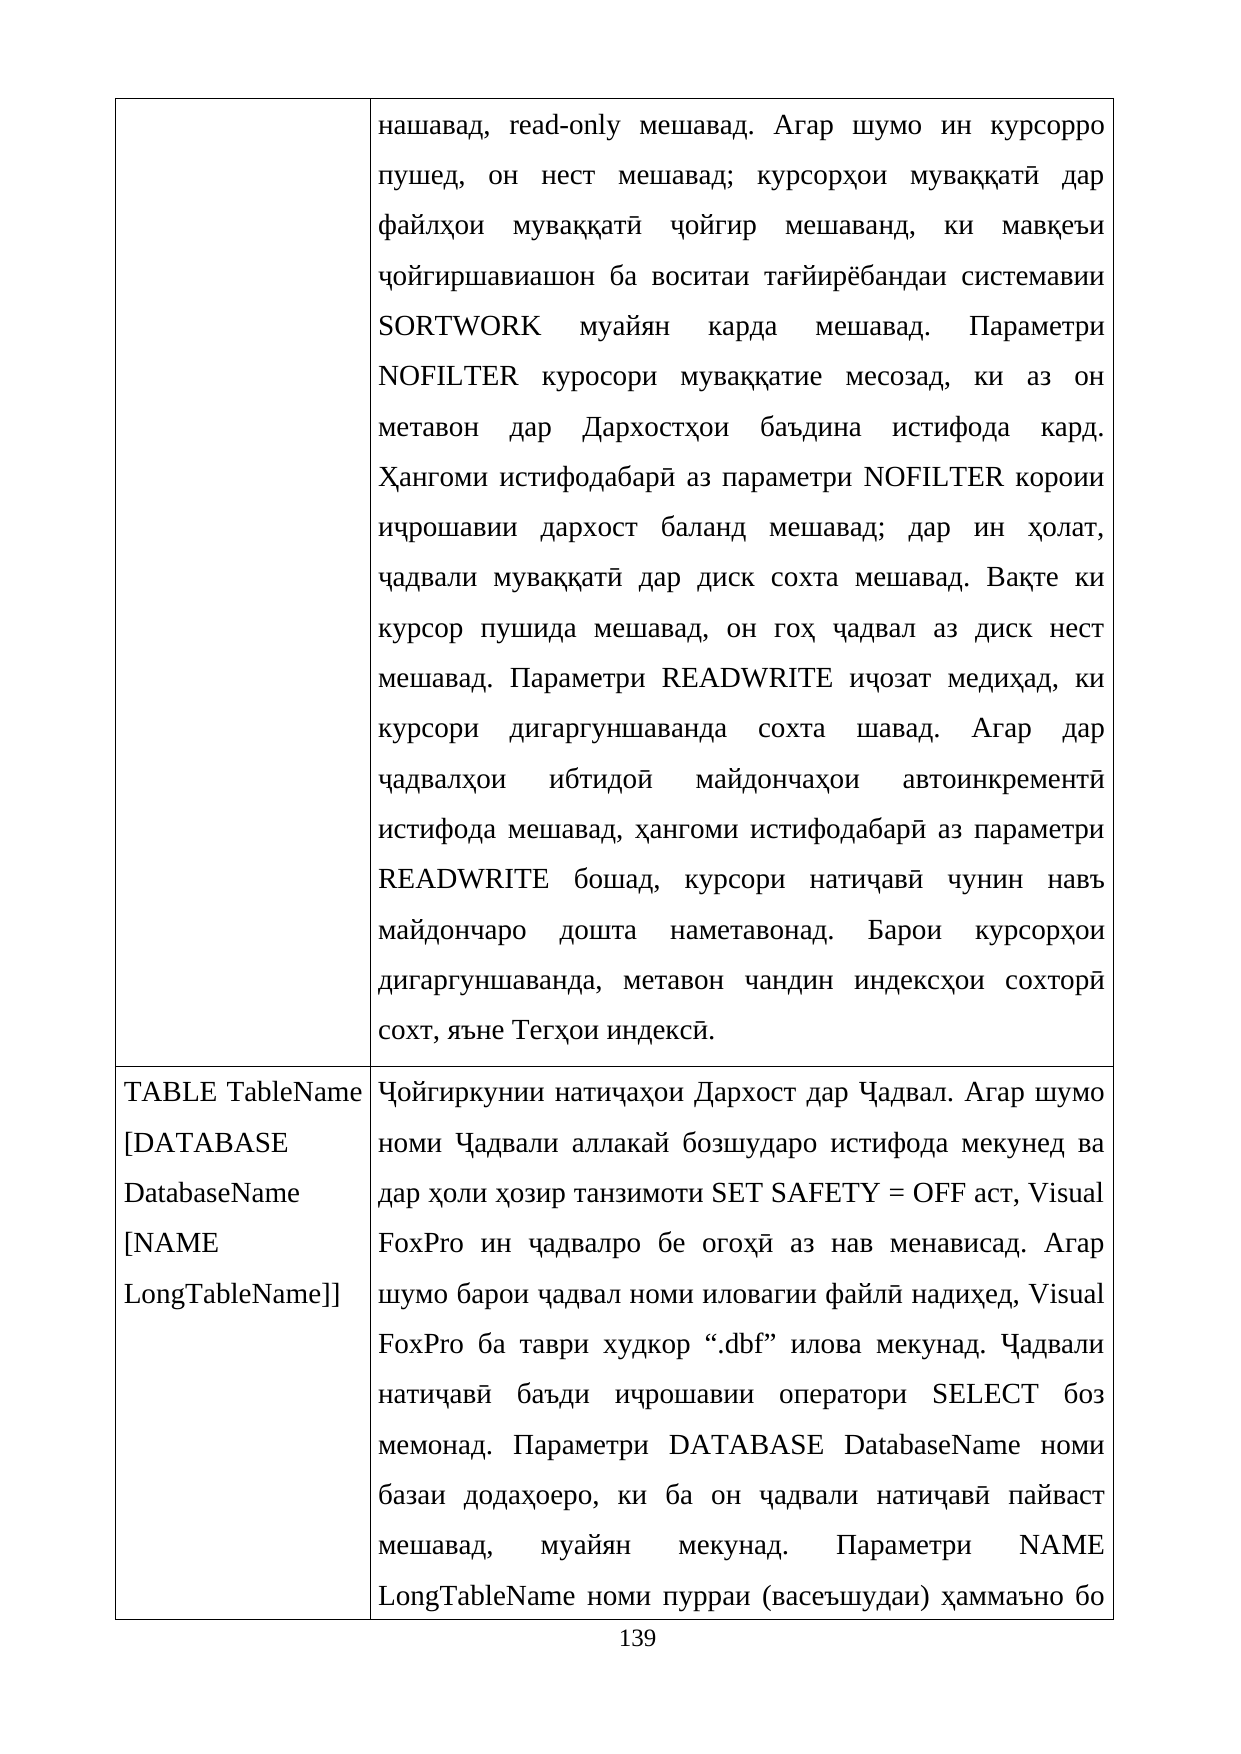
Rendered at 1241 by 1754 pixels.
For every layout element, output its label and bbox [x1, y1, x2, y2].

table_cell [371, 99, 1113, 1066]
table_cell [116, 1067, 370, 1619]
table_cell [371, 1067, 1113, 1619]
table_cell [116, 99, 370, 1066]
